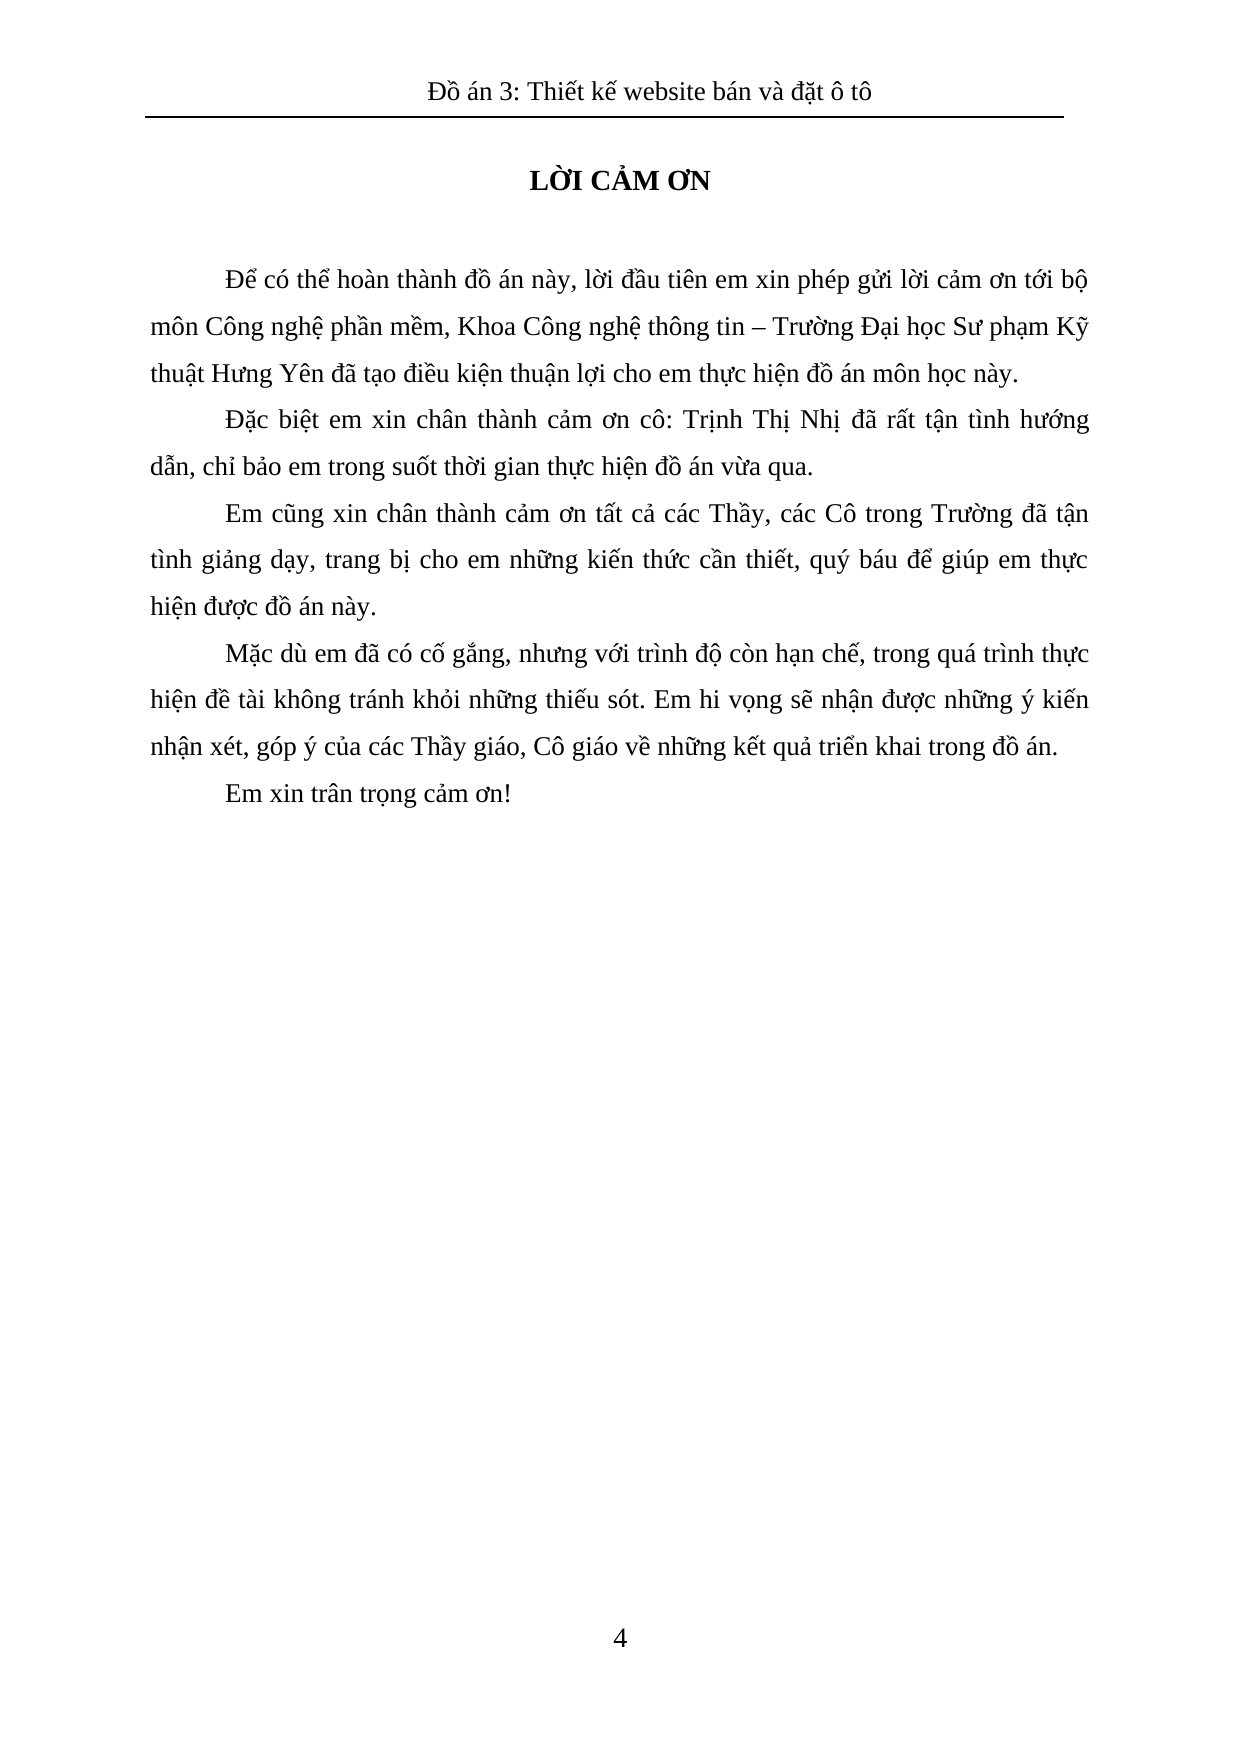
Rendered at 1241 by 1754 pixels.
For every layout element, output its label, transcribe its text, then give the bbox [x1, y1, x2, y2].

text Mặc dù em đã có cố gắng, nhưng với trình độ còn hạn chế, trong quá trình thực hiện đề tài không tránh khỏi những thiếu sót. Em hi vọng sẽ nhận được những ý kiến nhận xét, góp ý của các Thầy giáo, Cô giáo về những kết quả triển khai trong đồ án. [150, 637, 1090, 761]
text Đặc biệt em xin chân thành cảm ơn cô: Trịnh Thị Nhị đã rất tận tình hướng dẫn, chỉ bảo em trong suốt thời gian thực hiện đồ án vừa qua. [150, 403, 1090, 481]
text LỜI CẢM ƠN [150, 163, 1090, 196]
text Em xin trân trọng cảm ơn! [150, 777, 1090, 808]
text Em cũng xin chân thành cảm ơn tất cả các Thầy, các Cô trong Trường đã tận tình giảng dạy, trang bị cho em những kiến thức cần thiết, quý báu để giúp em thực hiện được đồ án này. [150, 497, 1090, 621]
text Để có thể hoàn thành đồ án này, lời đầu tiên em xin phép gửi lời cảm ơn tới bộ môn Công nghệ phần mềm, Khoa Công nghệ thông tin – Trường Đại học Sư phạm Kỹ thuật Hưng Yên đã tạo điều kiện thuận lợi cho em thực hiện đồ án môn học này. [150, 263, 1090, 388]
